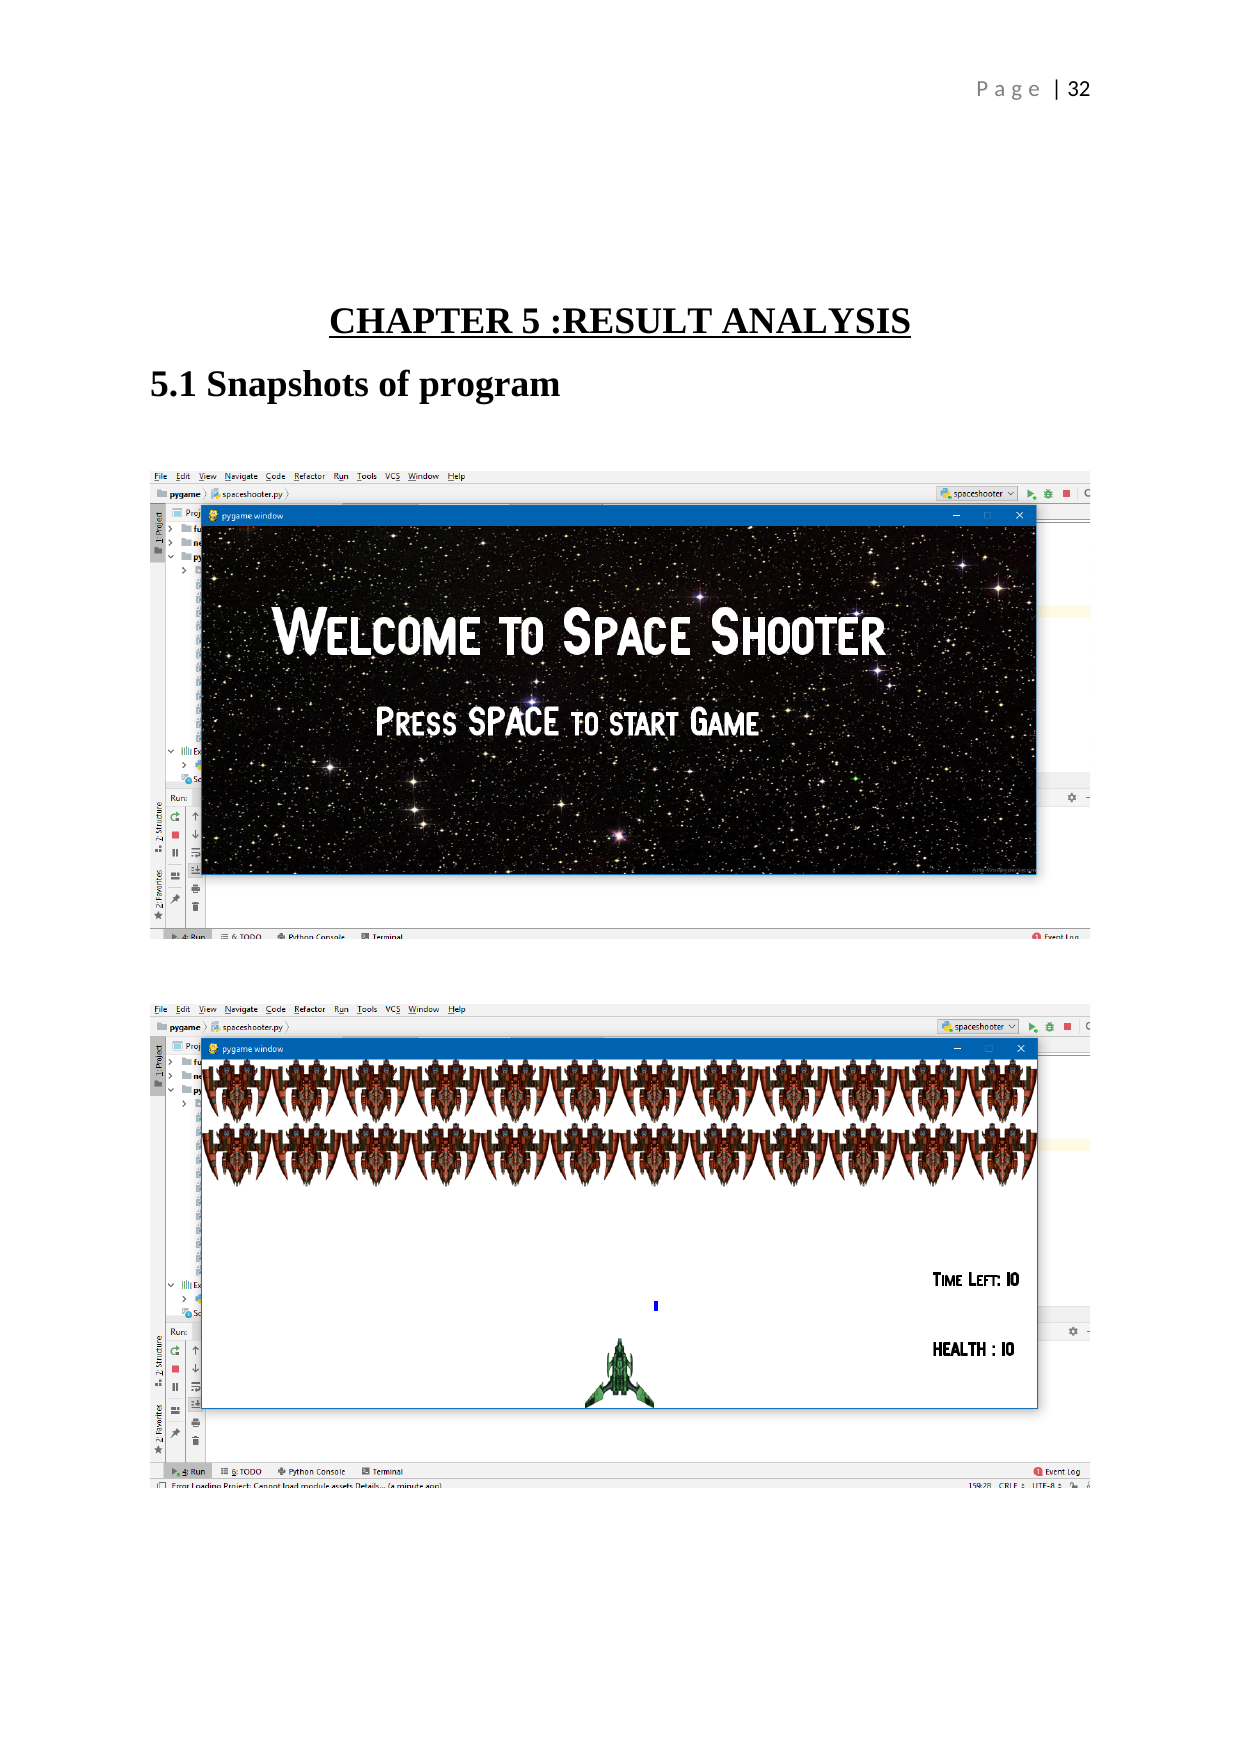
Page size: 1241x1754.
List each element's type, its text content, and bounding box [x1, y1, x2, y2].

picture [150, 471, 1091, 939]
picture [150, 1004, 1091, 1488]
text 5.1 Snapshots of program [150, 362, 1090, 405]
text CHAPTER 5 :RESULT ANALYSIS [150, 298, 1090, 342]
